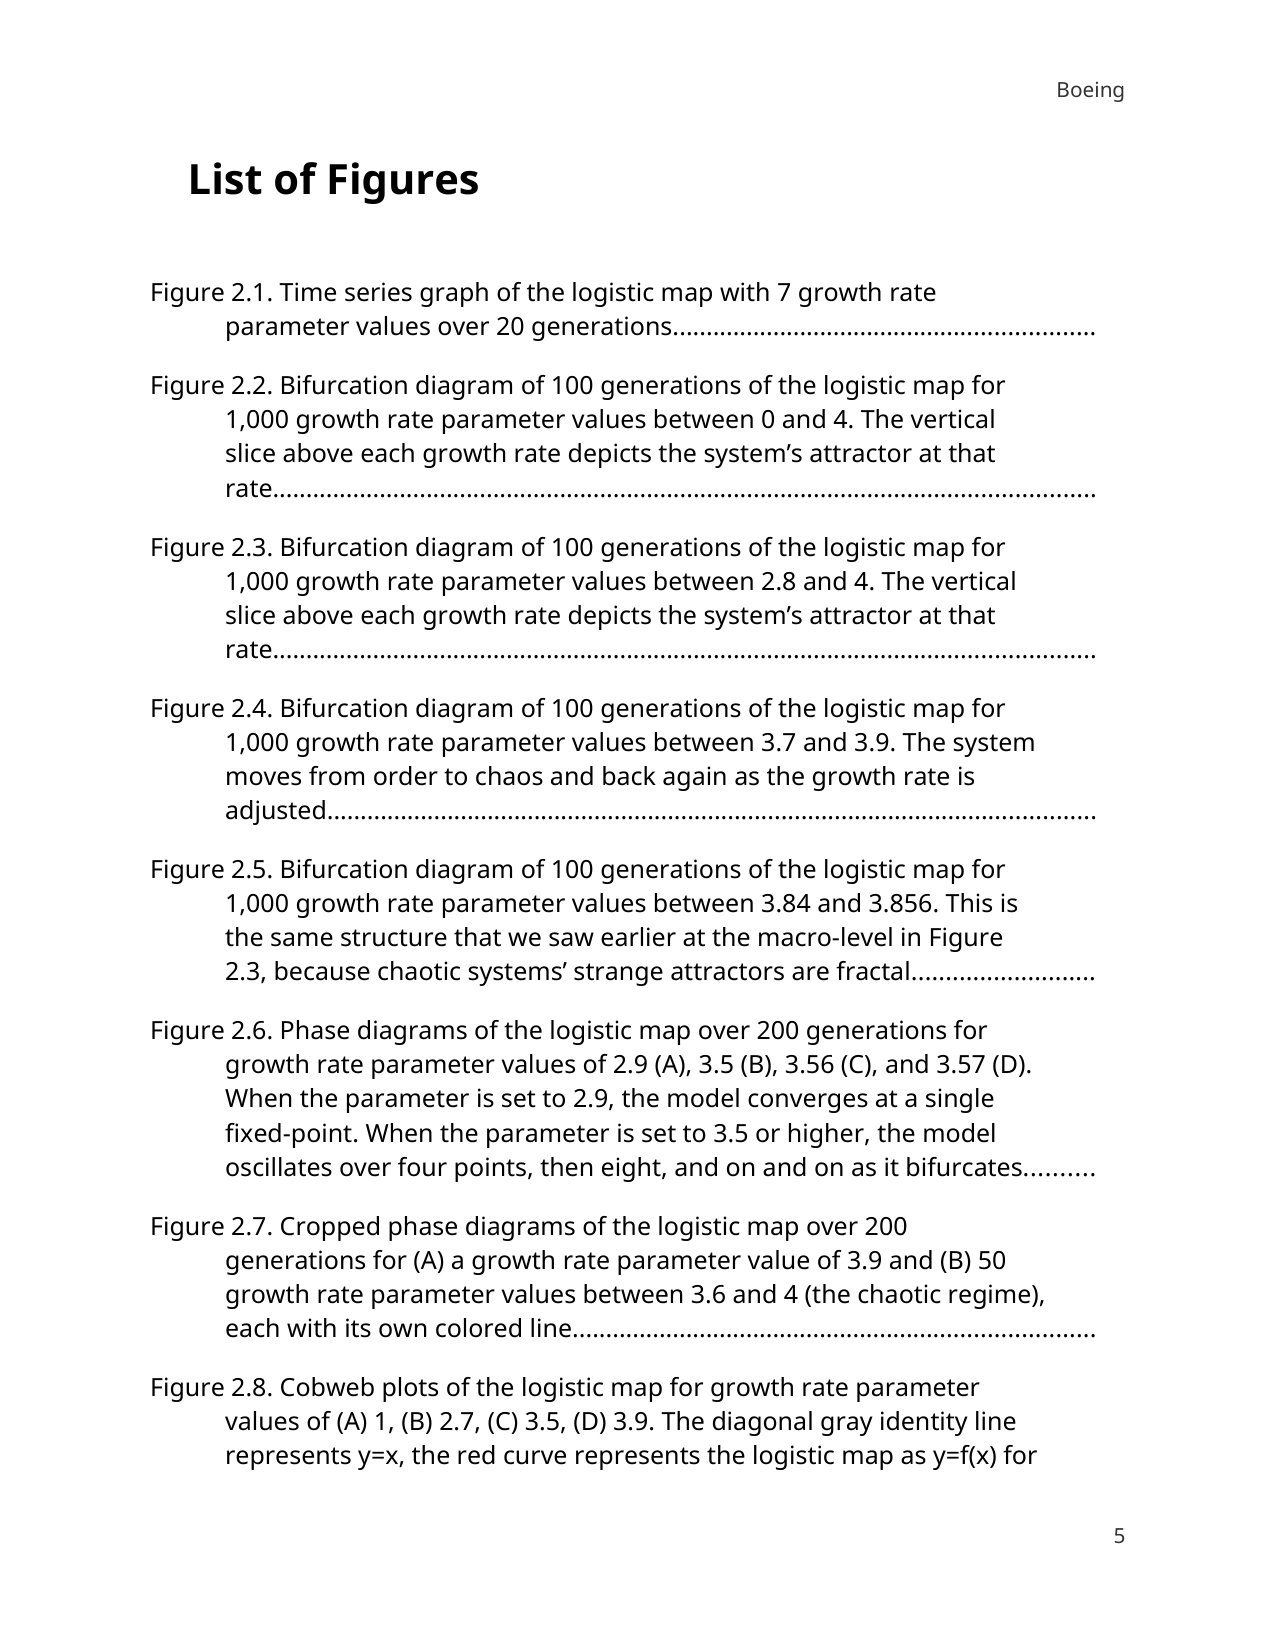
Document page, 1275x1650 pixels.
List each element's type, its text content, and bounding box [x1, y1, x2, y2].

text Figure 2.3. Bifurcation diagram of 100 generations of the logistic map for 1,000 growth rate parameter values between 2.8 and 4. The vertical slice above each growth rate depicts the system’s attractor at that rate. 42 [150, 529, 1050, 666]
text Figure 2.7. Cropped phase diagrams of the logistic map over 200 generations for (A) a growth rate parameter value of 3.9 and (B) 50 growth rate parameter values between 3.6 and 4 (the chaotic regime), each with its own colored line. 48 [150, 1208, 1050, 1344]
text Figure 2.4. Bifurcation diagram of 100 generations of the logistic map for 1,000 growth rate parameter values between 3.7 and 3.9. The system moves from order to chaos and back again as the growth rate is adjusted. 43 [150, 691, 1050, 827]
text Figure 2.2. Bifurcation diagram of 100 generations of the logistic map for 1,000 growth rate parameter values between 0 and 4. The vertical slice above each growth rate depicts the system’s attractor at that rate. 41 [150, 368, 1050, 504]
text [150, 1369, 1050, 1472]
subtitle List of Figures [187, 150, 1125, 207]
text Figure 2.1. Time series graph of the logistic map with 7 growth rate parameter values over 20 generations. 39 [150, 275, 1050, 343]
text Figure 2.6. Phase diagrams of the logistic map over 200 generations for growth rate parameter values of 2.9 (A), 3.5 (B), 3.56 (C), and 3.57 (D). When the parameter is set to 2.9, the model converges at a single fixed-point. When the parameter is set to 3.5 or higher, the model oscillates over four points, then eight, and on and on as it bifurcates. 46 [150, 1013, 1050, 1183]
text Figure 2.5. Bifurcation diagram of 100 generations of the logistic map for 1,000 growth rate parameter values between 3.84 and 3.856. This is the same structure that we saw earlier at the macro-level in Figure 2.3, because chaotic systems’ strange attractors are fractal. 45 [150, 852, 1050, 988]
